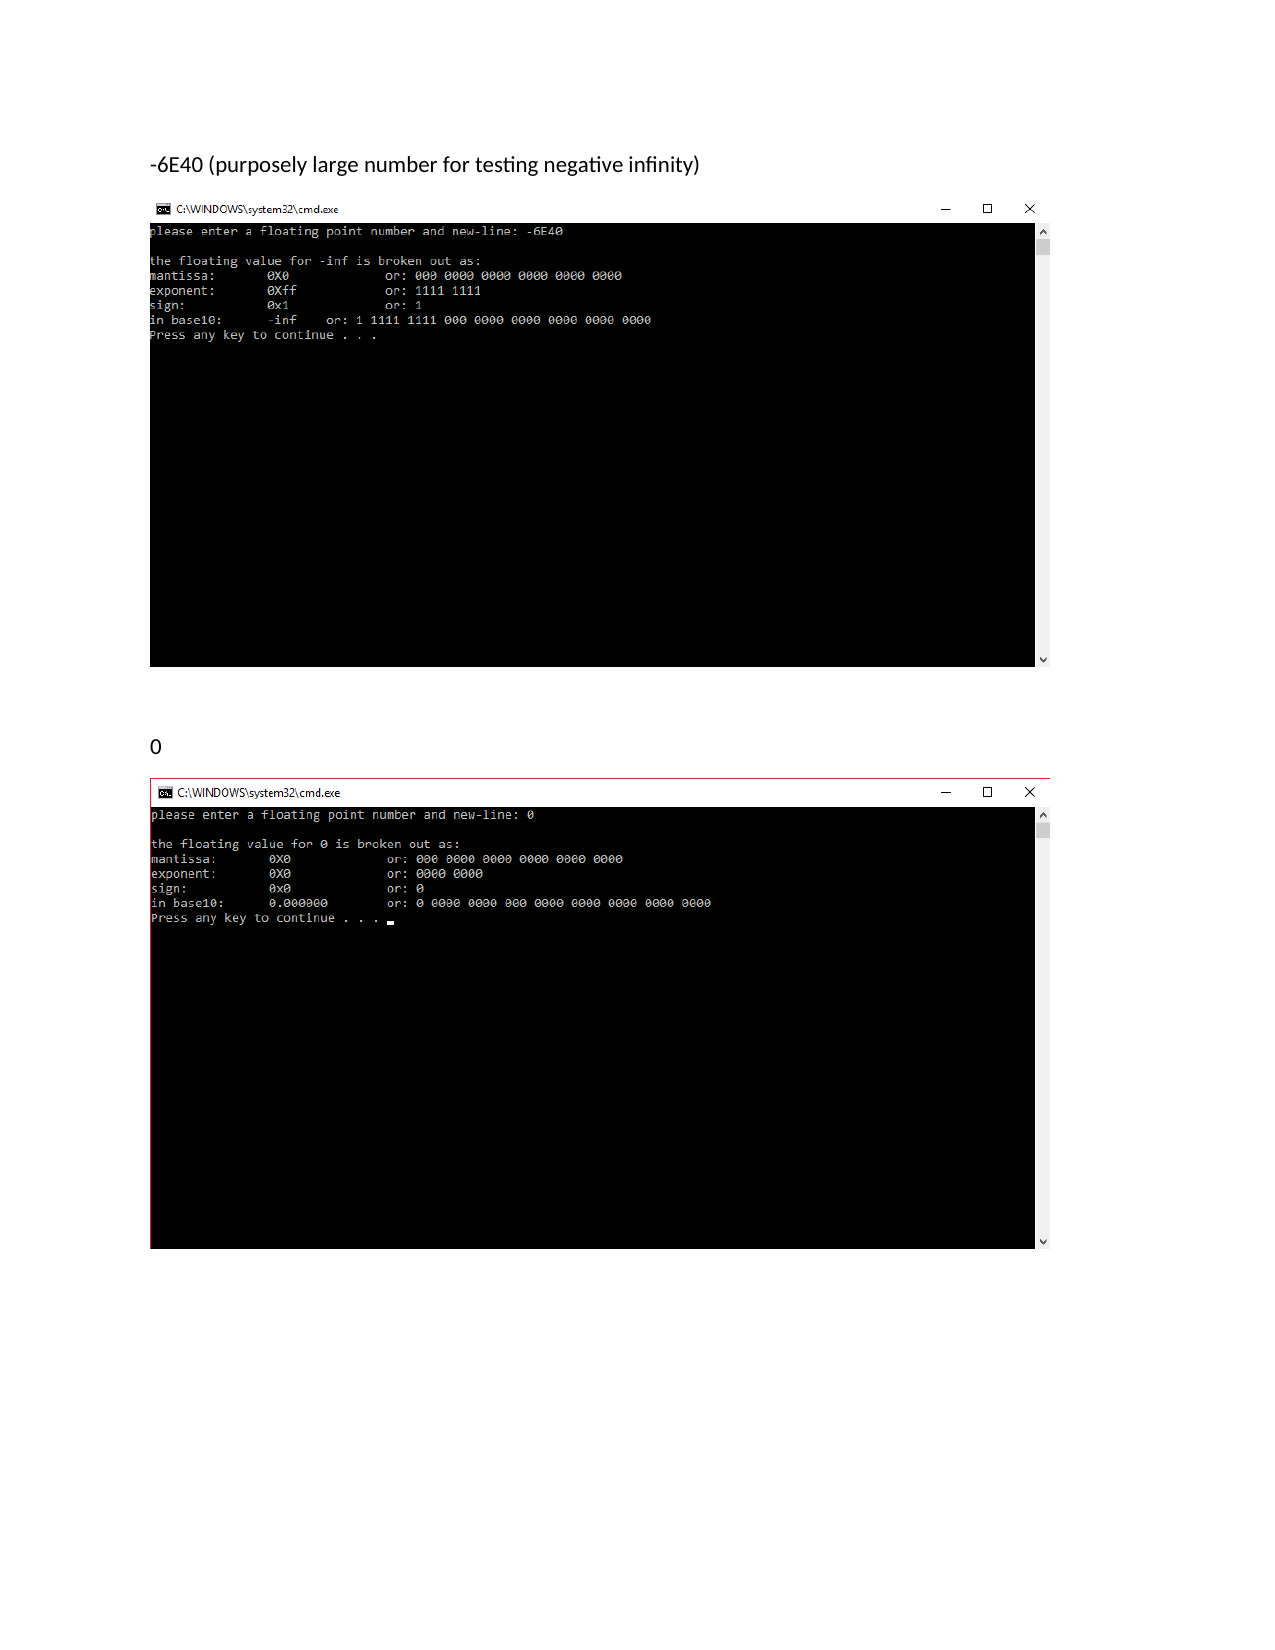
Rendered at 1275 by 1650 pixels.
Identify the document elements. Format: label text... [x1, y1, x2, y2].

picture [150, 778, 1050, 1249]
picture [150, 196, 1050, 667]
text -6E40 (purposely large number for testing negative infinity) [150, 150, 1125, 178]
text 0 [150, 732, 1125, 760]
